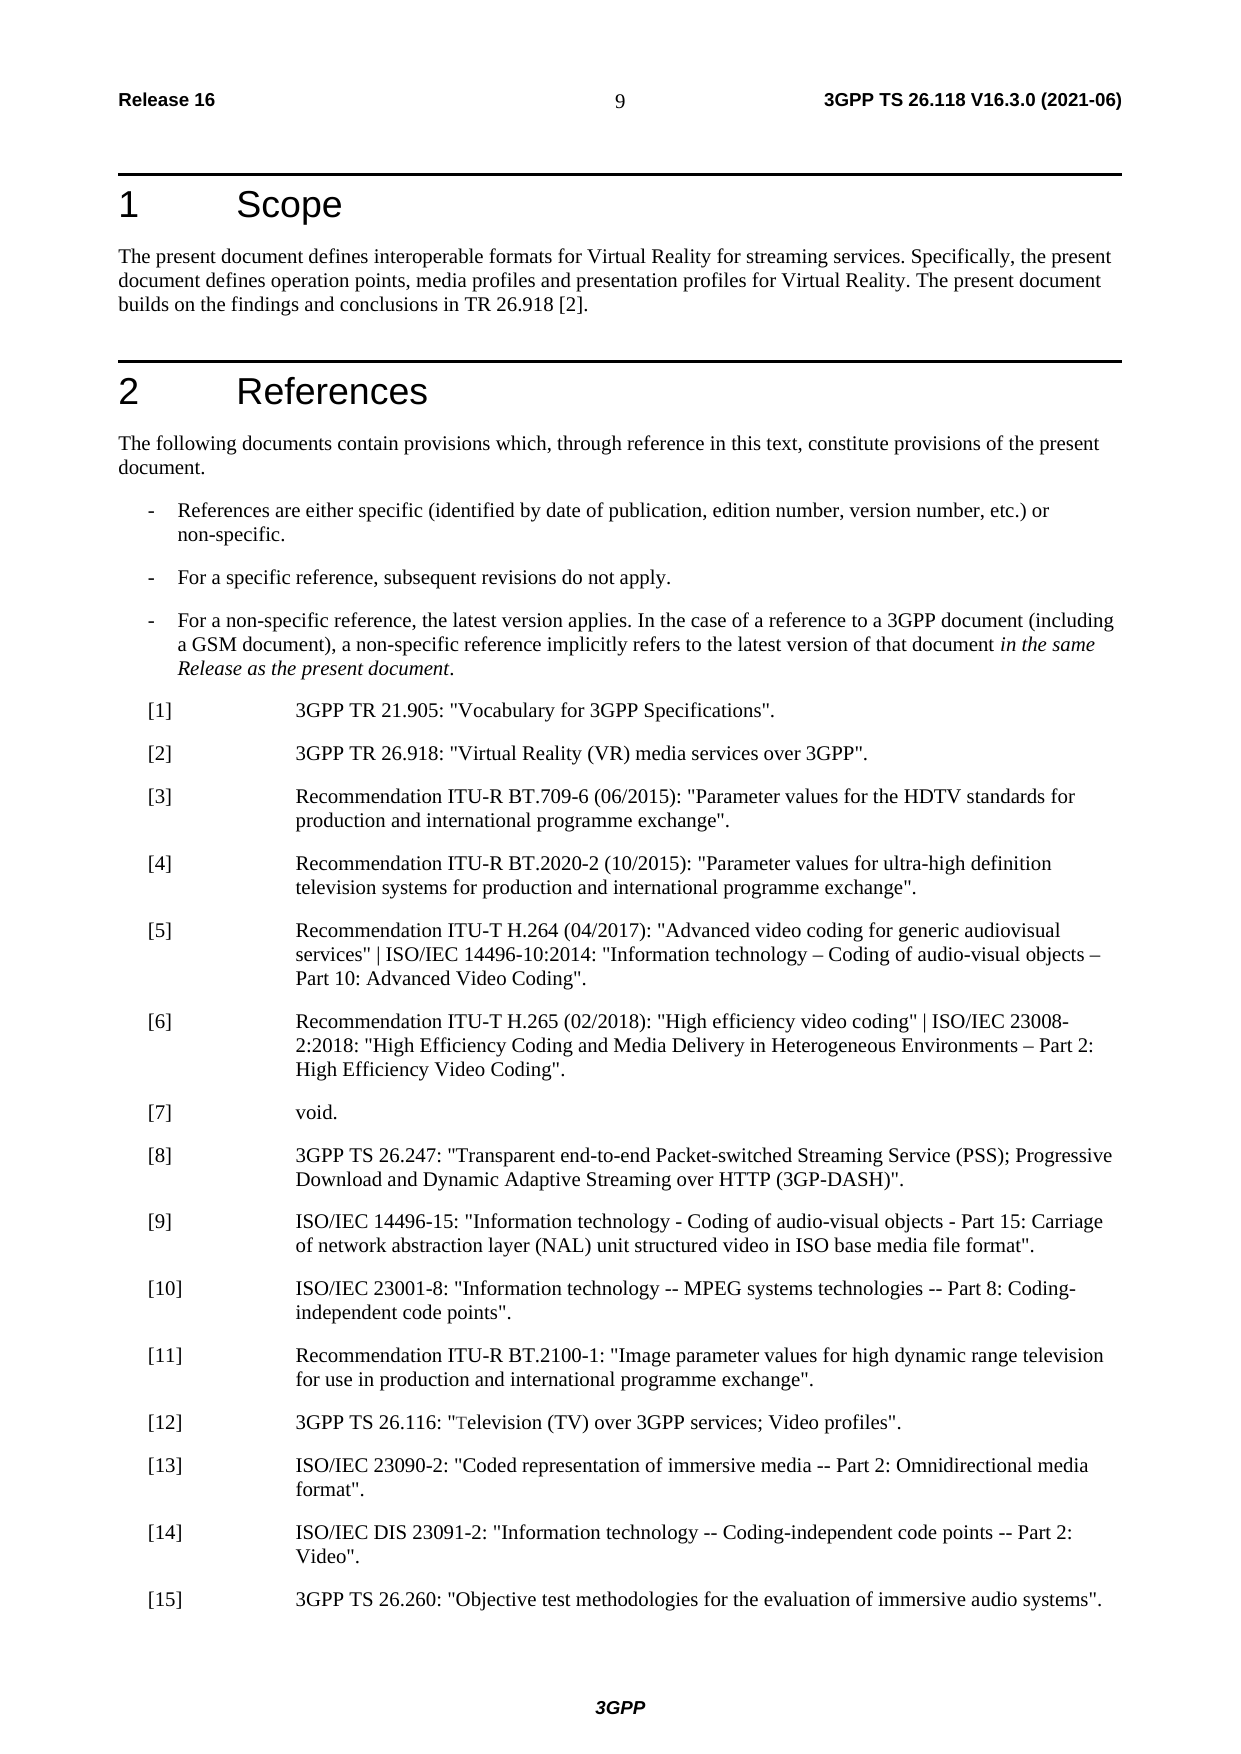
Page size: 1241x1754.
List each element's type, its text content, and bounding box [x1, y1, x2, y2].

text [2] 3GPP TR 26.918: "Virtual Reality (VR) media services over 3GPP". [148, 741, 1122, 765]
text The present document defines interoperable formats for Virtual Reality for streaming services. Specifically, the present document defines operation points, media profiles and presentation profiles for Virtual Reality. The present document builds on the findings and conclusions in TR 26.918 [2]. [118, 244, 1122, 316]
text [15] 3GPP TS 26.260: "Objective test methodologies for the evaluation of immersive audio systems". [148, 1587, 1122, 1611]
text [3] Recommendation ITU-R BT.709-6 (06/2015): "Parameter values for the HDTV standards for production and international programme exchange". [148, 784, 1122, 832]
text [1] 3GPP TR 21.905: "Vocabulary for 3GPP Specifications". [148, 698, 1122, 722]
text The following documents contain provisions which, through reference in this text, constitute provisions of the present document. [118, 431, 1122, 479]
text [5] Recommendation ITU-T H.264 (04/2017): "Advanced video coding for generic audiovisual services" | ISO/IEC 14496-10:2014: "Information technology – Coding of audio-visual objects – Part 10: Advanced Video Coding". [148, 918, 1122, 990]
text [7] void. [148, 1100, 1122, 1124]
text [4] Recommendation ITU-R BT.2020-2 (10/2015): "Parameter values for ultra-high definition television systems for production and international programme exchange". [148, 851, 1122, 899]
text - References are either specific (identified by date of publication, edition number, version number, etc.) or non-specific. [148, 498, 1122, 546]
text [12] 3GPP TS 26.116: "Television (TV) over 3GPP services; Video profiles". [148, 1410, 1122, 1434]
subtitle 1 Scope [118, 176, 1122, 225]
text [9] ISO/IEC 14496-15: "Information technology - Coding of audio-visual objects - Part 15: Carriage of network abstraction layer (NAL) unit structured video in ISO base media file format". [148, 1209, 1122, 1257]
subtitle 2 References [118, 363, 1122, 412]
text [11] Recommendation ITU-R BT.2100-1: "Image parameter values for high dynamic range television for use in production and international programme exchange". [148, 1343, 1122, 1391]
text [6] Recommendation ITU-T H.265 (02/2018): "High efficiency video coding" | ISO/IEC 23008-2:2018: "High Efficiency Coding and Media Delivery in Heterogeneous Environments – Part 2: High Efficiency Video Coding". [148, 1009, 1122, 1081]
text - For a specific reference, subsequent revisions do not apply. [148, 565, 1122, 589]
text [13] ISO/IEC 23090-2: "Coded representation of immersive media -- Part 2: Omnidirectional media format". [148, 1453, 1122, 1501]
text [14] ISO/IEC DIS 23091-2: "Information technology -- Coding-independent code points -- Part 2: Video". [148, 1520, 1122, 1568]
text [10] ISO/IEC 23001-8: "Information technology -- MPEG systems technologies -- Part 8: Coding-independent code points". [148, 1276, 1122, 1324]
text - For a non-specific reference, the latest version applies. In the case of a reference to a 3GPP document (including a GSM document), a non-specific reference implicitly refers to the latest version of that document in the same Release as the present document. [148, 607, 1122, 680]
text [8] 3GPP TS 26.247: "Transparent end-to-end Packet-switched Streaming Service (PSS); Progressive Download and Dynamic Adaptive Streaming over HTTP (3GP-DASH)". [148, 1142, 1122, 1191]
